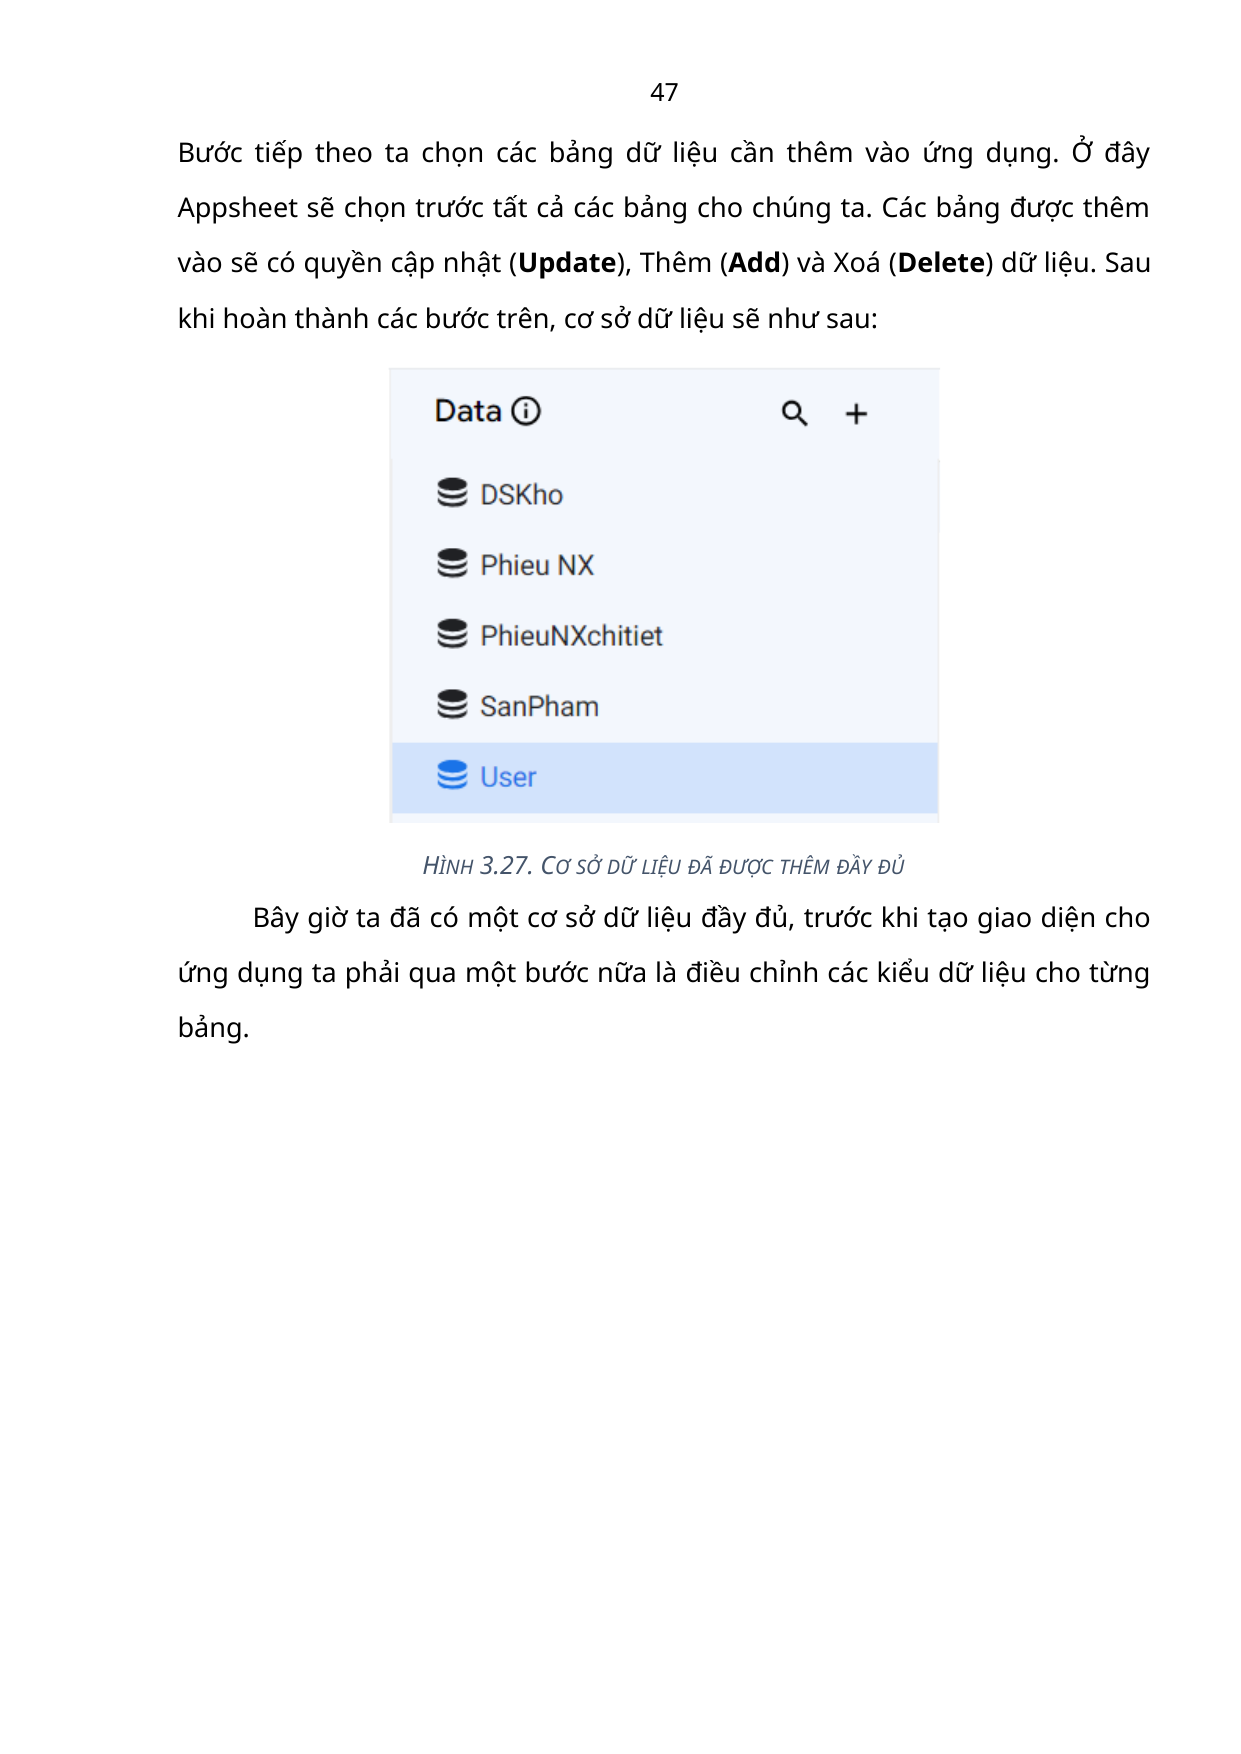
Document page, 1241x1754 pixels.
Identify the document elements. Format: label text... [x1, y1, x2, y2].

text Hình 3.27. Cơ sở dữ liệu đã được thêm đầy đủ [177, 847, 1152, 882]
text Bây giờ ta đã có một cơ sở dữ liệu đầy đủ, trước khi tạo giao diện cho ứng dụng ta phải qua một bước nữa là điều chỉnh các kiểu dữ liệu cho từng bảng. [177, 898, 1152, 1046]
text Bước tiếp theo ta chọn các bảng dữ liệu cần thêm vào ứng dụng. Ở đây Appsheet sẽ chọn trước tất cả các bảng cho chúng ta. Các bảng được thêm vào sẽ có quyền cập nhật (Update), Thêm (Add) và Xoá (Delete) dữ liệu. Sau khi hoàn thành các bước trên, cơ sở dữ liệu sẽ như sau: [177, 133, 1152, 336]
picture [388, 362, 941, 823]
